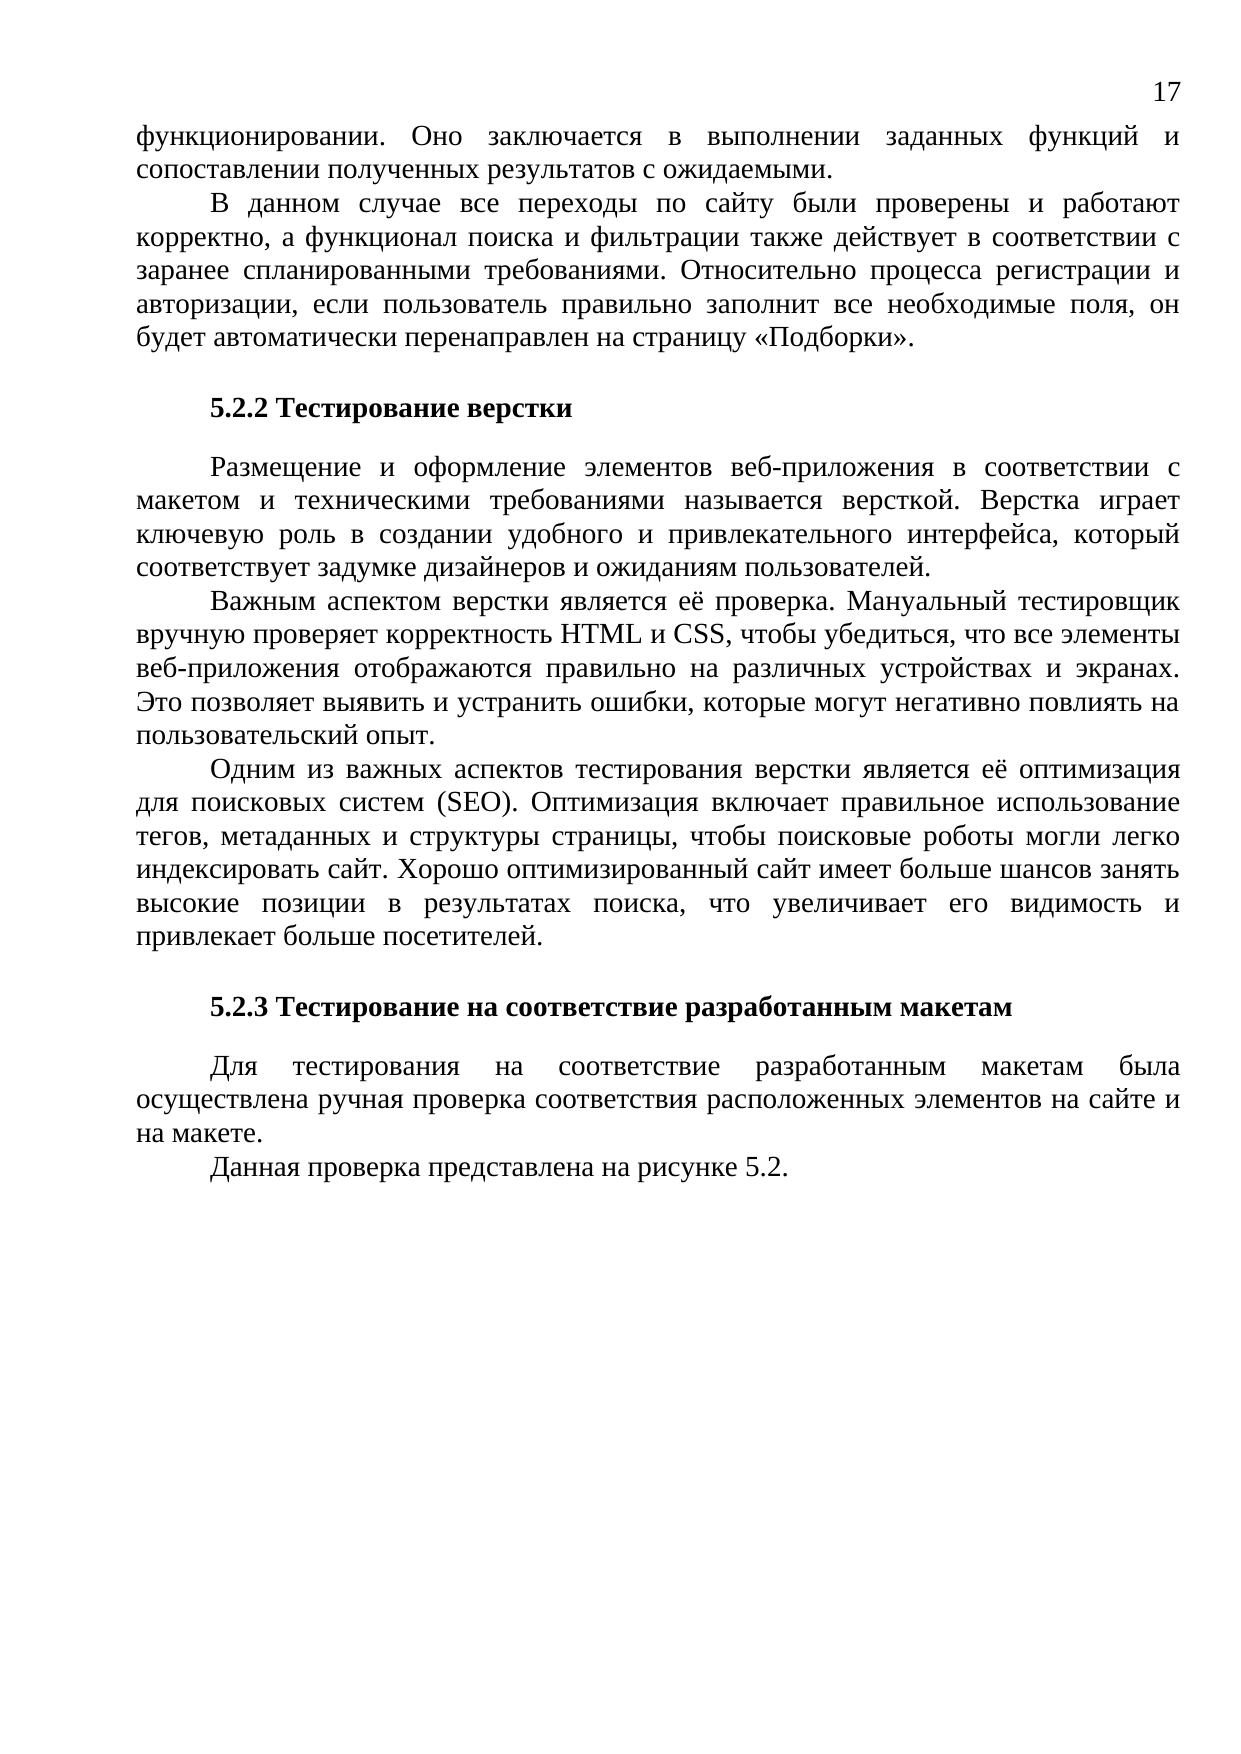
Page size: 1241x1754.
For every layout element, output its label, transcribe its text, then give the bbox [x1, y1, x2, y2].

text 5.2.2 Тестирование верстки [136, 390, 1181, 424]
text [136, 118, 1181, 185]
text 5.2.3 Тестирование на соответствие разработанным макетам [136, 989, 1181, 1023]
text Данная проверка представлена на рисунке 5.2. [136, 1149, 1181, 1182]
text Одним из важных аспектов тестирования верстки является её оптимизация для поисковых систем (SEO). Оптимизация включает правильное использование тегов, метаданных и структуры страницы, чтобы поисковые роботы могли легко индексировать сайт. Хорошо оптимизированный сайт имеет больше шансов занять высокие позиции в результатах поиска, что увеличивает его видимость и привлекает больше посетителей. [136, 751, 1181, 952]
text В данном случае все переходы по сайту были проверены и работают корректно, а функционал поиска и фильтрации также действует в соответствии с заранее спланированными требованиями. Относительно процесса регистрации и авторизации, если пользователь правильно заполнит все необходимые поля, он будет автоматически перенаправлен на страницу «Подборки». [136, 185, 1181, 353]
text Важным аспектом верстки является её проверка. Мануальный тестировщик вручную проверяет корректность HTML и CSS, чтобы убедиться, что все элементы веб-приложения отображаются правильно на различных устройствах и экранах. Это позволяет выявить и устранить ошибки, которые могут негативно повлиять на пользовательский опыт. [136, 583, 1181, 751]
text Для тестирования на соответствие разработанным макетам была осуществлена ручная проверка соответствия расположенных элементов на сайте и на макете. [136, 1048, 1181, 1149]
text Размещение и оформление элементов веб-приложения в соответствии с макетом и техническими требованиями называется версткой. Верстка играет ключевую роль в создании удобного и привлекательного интерфейса, который соответствует задумке дизайнеров и ожиданиям пользователей. [136, 449, 1181, 583]
